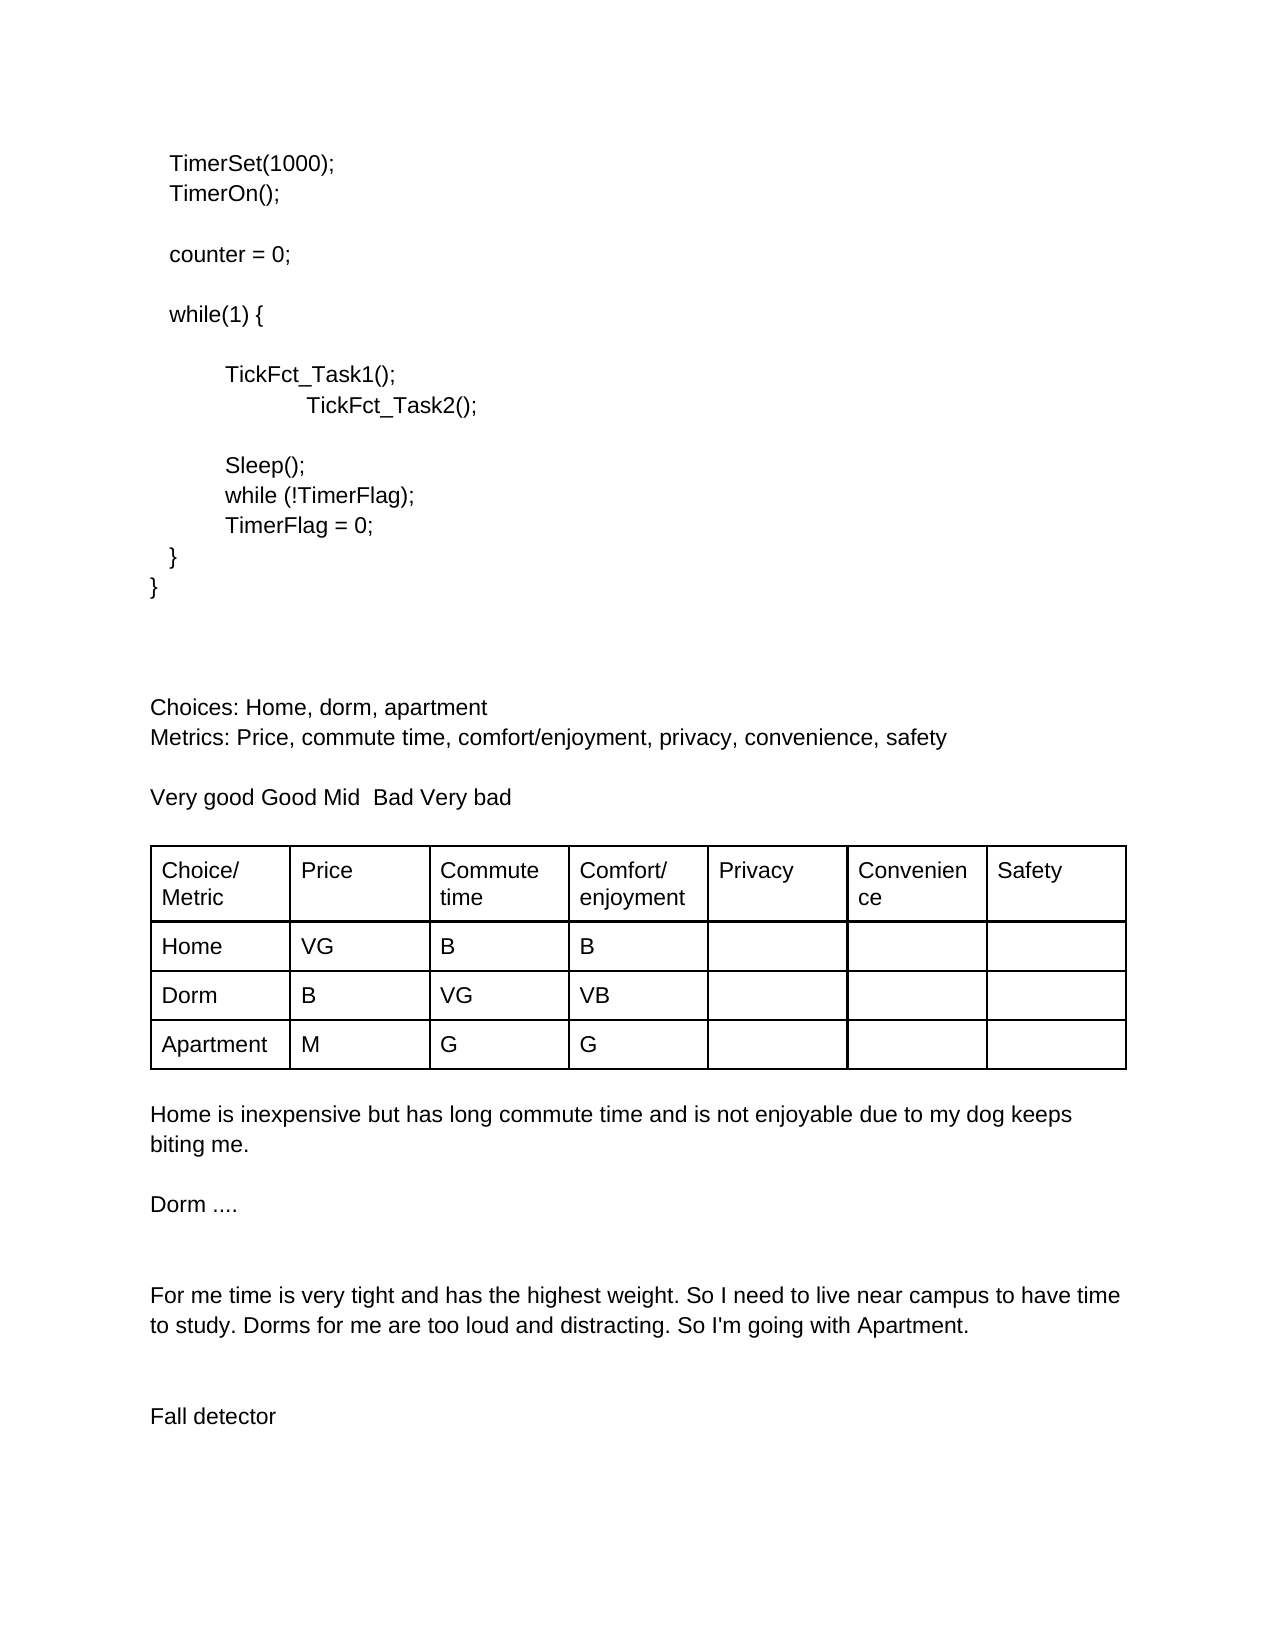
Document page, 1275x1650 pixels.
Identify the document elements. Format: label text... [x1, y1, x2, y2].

table_cell [988, 1021, 1125, 1068]
table_cell B [431, 923, 568, 970]
table_cell G [570, 1021, 707, 1068]
table_cell [849, 923, 986, 970]
text Fall detector [150, 1403, 1125, 1429]
text TimerFlag = 0; [150, 512, 1125, 539]
table_cell VG [291, 923, 429, 970]
text while(1) { [150, 301, 1125, 327]
table_header Comfort/enjoyment [570, 847, 707, 920]
text Metrics: Price, commute time, comfort/enjoyment, privacy, convenience, safety [150, 724, 1125, 750]
table_header Price [291, 847, 429, 920]
text } [150, 573, 1125, 599]
text Sleep(); [150, 452, 1125, 478]
text TickFct_Task2(); [150, 392, 1125, 418]
table_header Commute time [431, 847, 568, 920]
table_cell [709, 1021, 846, 1068]
table_cell [709, 923, 846, 970]
table_cell [849, 1021, 986, 1068]
table_cell [988, 923, 1125, 970]
table_cell B [570, 923, 707, 970]
text For me time is very tight and has the highest weight. So I need to live near campus to have time to study. Dorms for me are too loud and distracting. So I'm going with Apartment. [150, 1282, 1125, 1338]
table_cell Dorm [152, 972, 289, 1019]
text Home is inexpensive but has long commute time and is not enjoyable due to my dog keeps biting me. [150, 1101, 1125, 1157]
text while (!TimerFlag); [150, 482, 1125, 509]
table_cell Home [152, 923, 289, 970]
table_cell G [431, 1021, 568, 1068]
table_cell VG [431, 972, 568, 1019]
table_cell M [291, 1021, 429, 1068]
text TimerOn(); [150, 180, 1125, 207]
table_cell B [291, 972, 429, 1019]
table_cell Apartment [152, 1021, 289, 1068]
table_cell [988, 972, 1125, 1019]
table_header Privacy [709, 847, 846, 920]
table_header Choice/Metric [152, 847, 289, 920]
table_header Safety [988, 847, 1125, 920]
table_cell [849, 972, 986, 1019]
table_header Convenience [849, 847, 986, 920]
text Choices: Home, dorm, apartment [150, 694, 1125, 720]
text Dorm .... [150, 1191, 1125, 1217]
table_cell [709, 972, 846, 1019]
text TickFct_Task1(); [150, 361, 1125, 388]
text counter = 0; [150, 241, 1125, 267]
text } [150, 543, 1125, 569]
text TimerSet(1000); [150, 150, 1125, 176]
table_cell VB [570, 972, 707, 1019]
text Very good Good Mid Bad Very bad [150, 784, 1125, 811]
